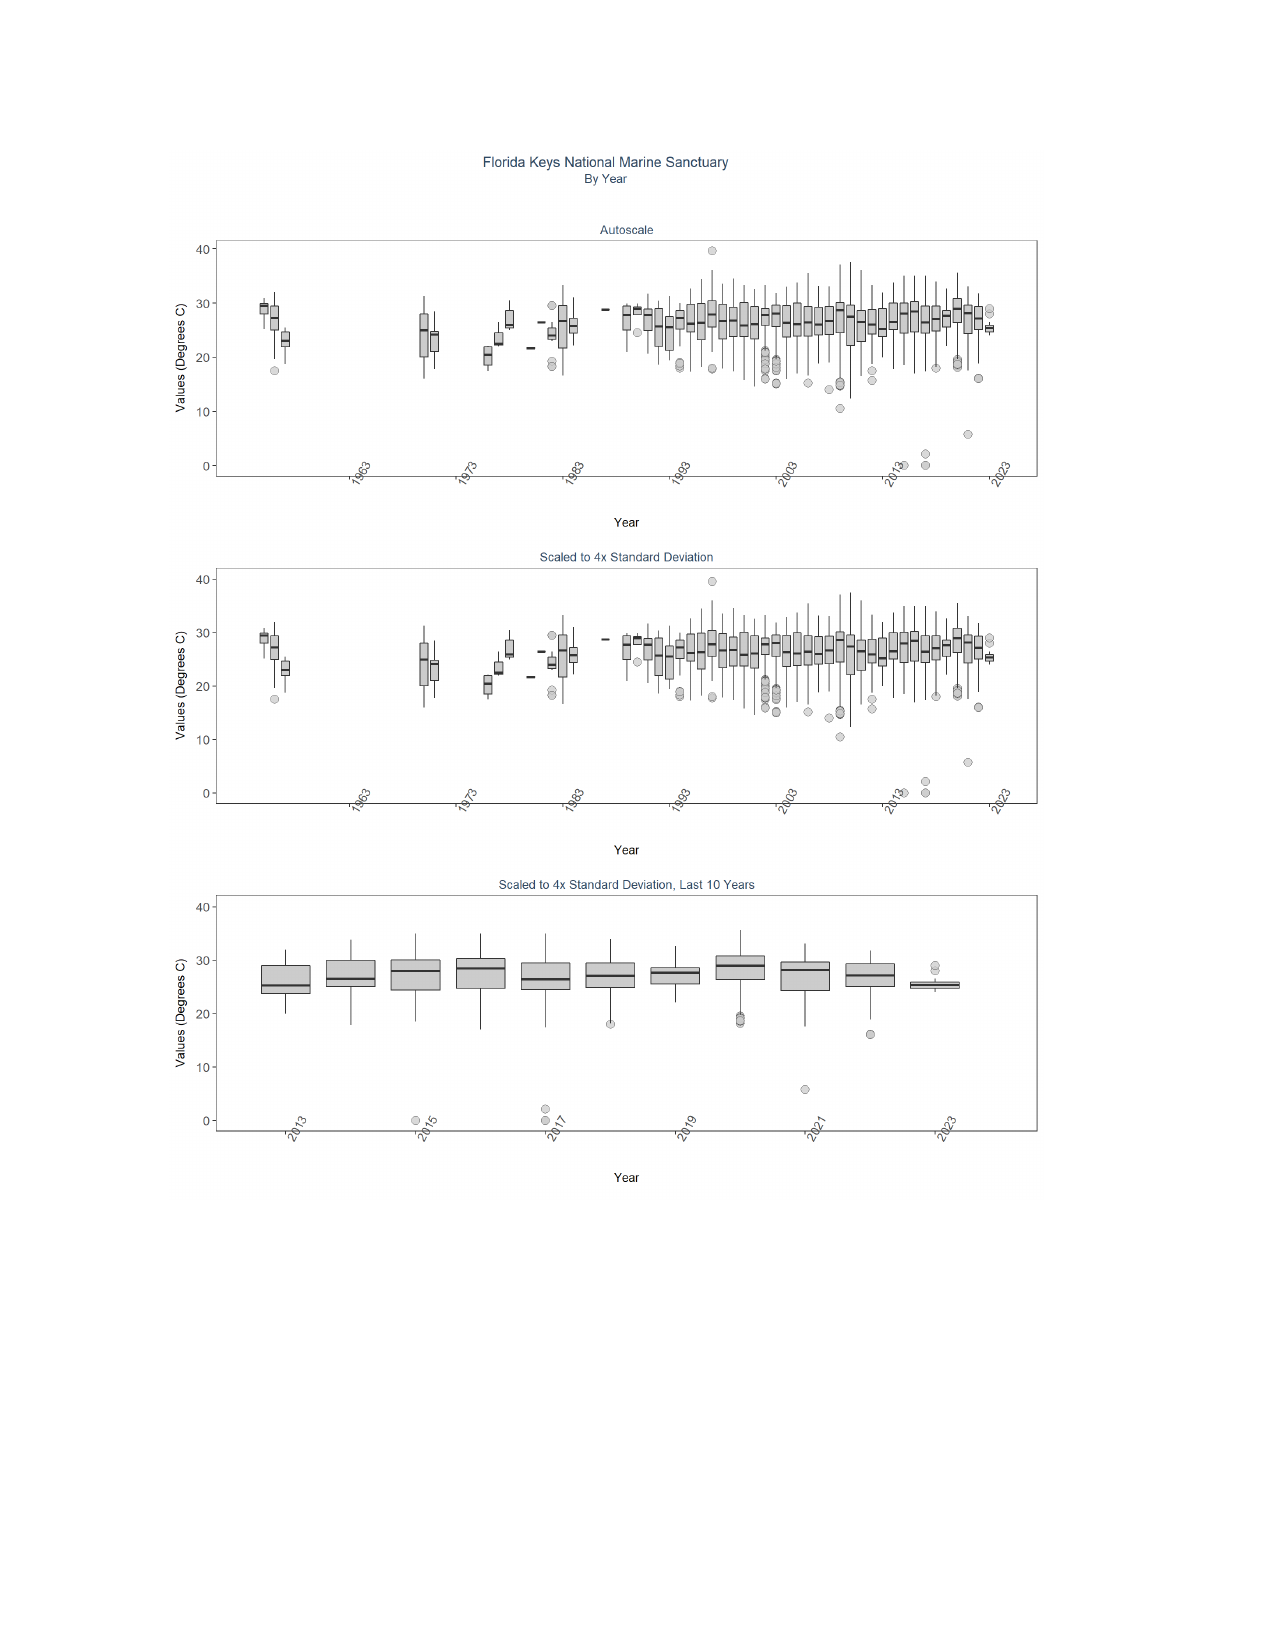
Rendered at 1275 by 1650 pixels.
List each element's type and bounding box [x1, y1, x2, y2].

picture [168, 150, 1044, 1200]
